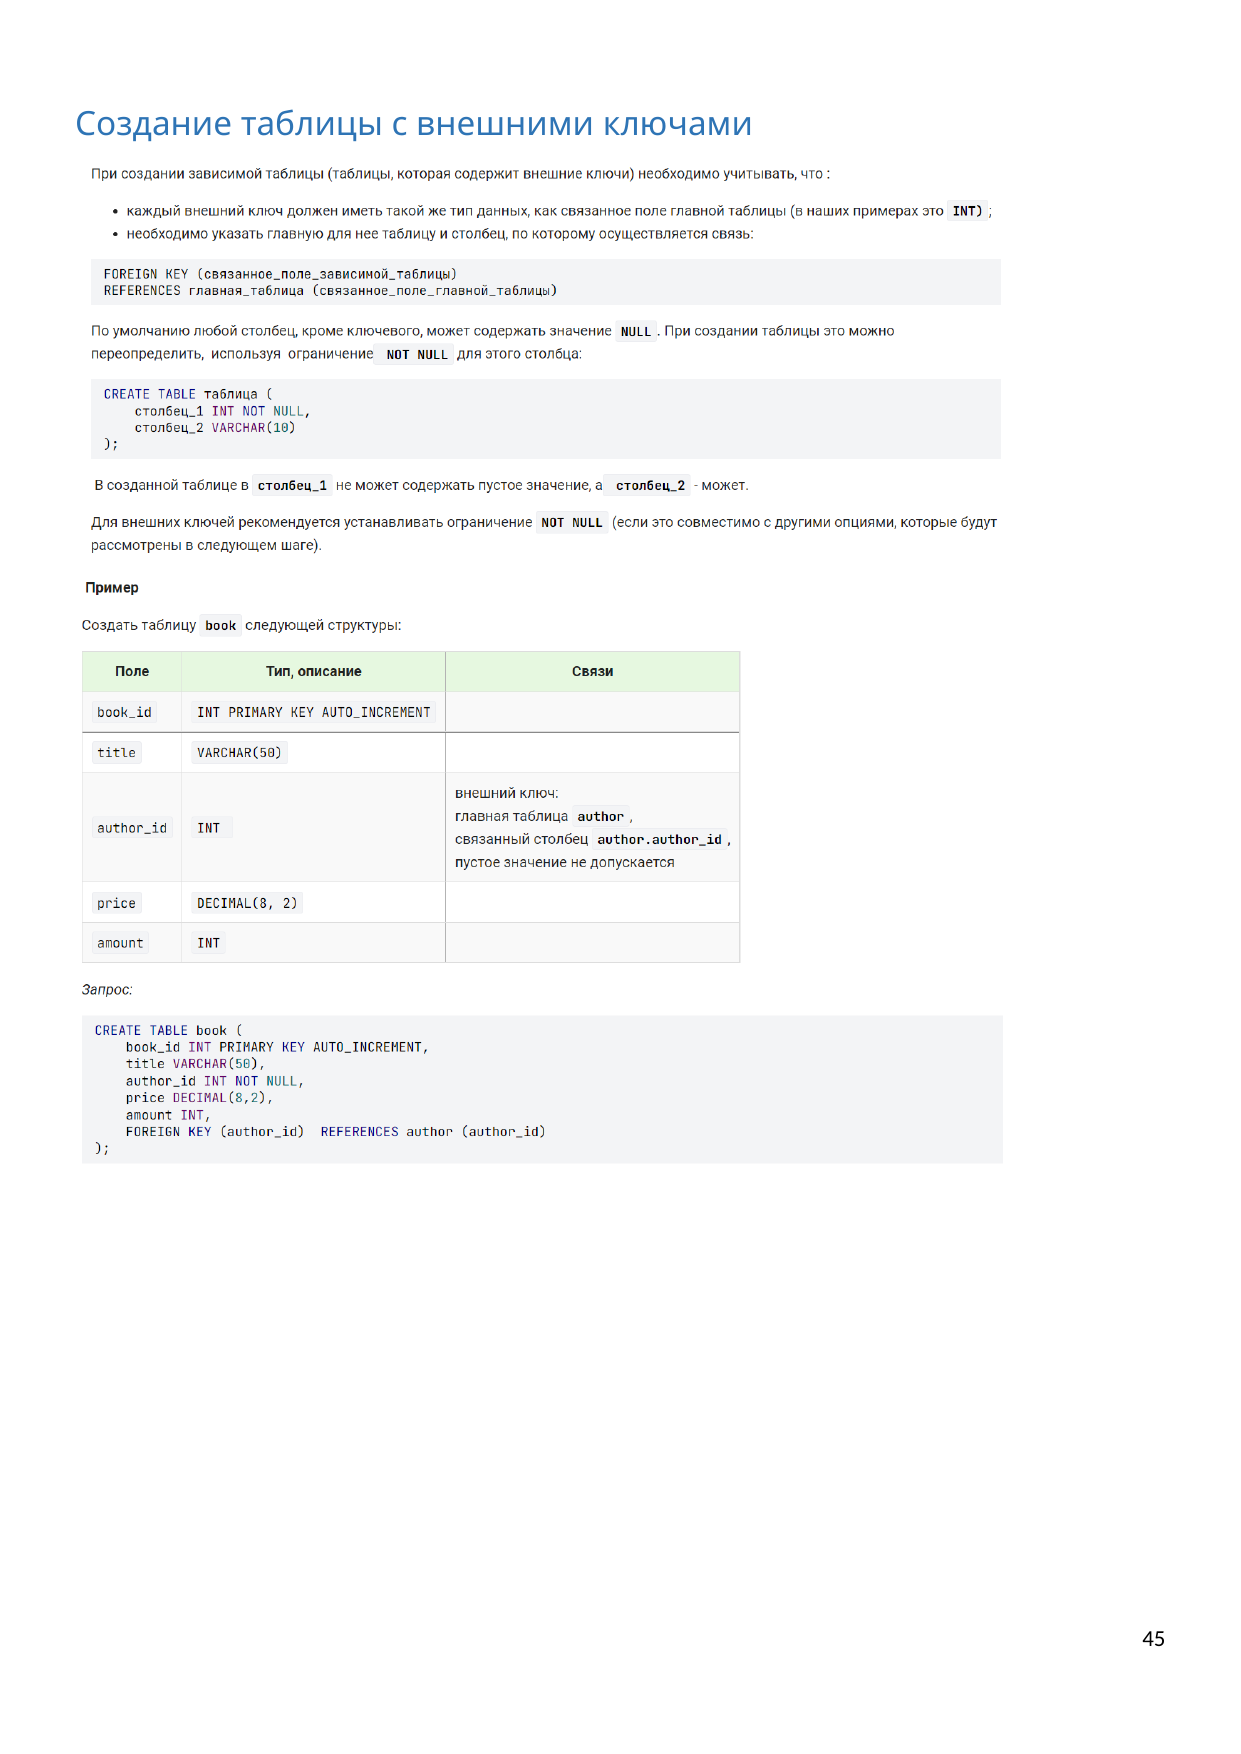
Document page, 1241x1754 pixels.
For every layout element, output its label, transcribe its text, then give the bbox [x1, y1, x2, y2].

picture [75, 148, 1020, 561]
subtitle Создание таблицы с внешними ключами [75, 100, 1165, 145]
picture [75, 579, 1020, 1177]
